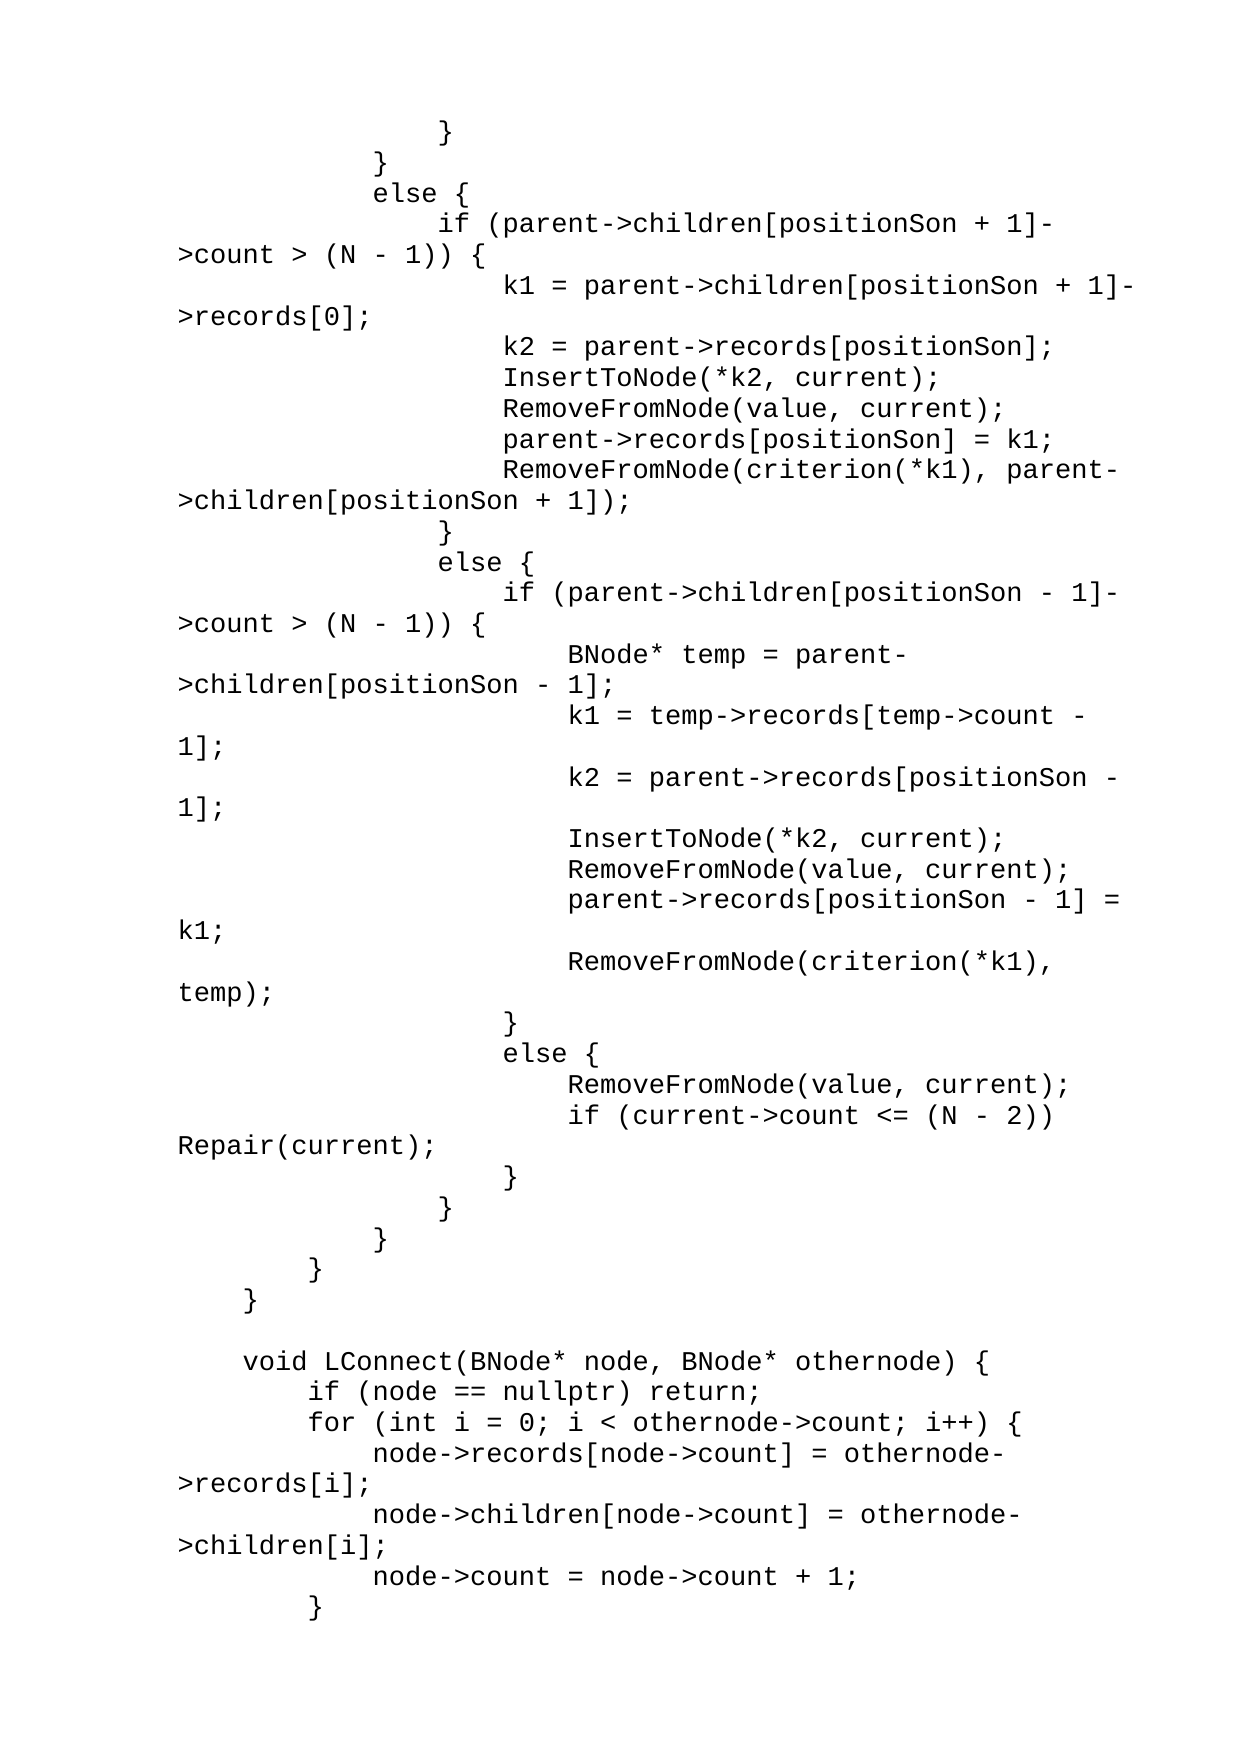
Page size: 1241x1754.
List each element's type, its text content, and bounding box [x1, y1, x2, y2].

text } [177, 149, 1152, 179]
text if (parent->children[positionSon + 1]->count > (N - 1)) { [177, 210, 1152, 272]
text k1 = temp->records[temp->count - 1]; [177, 702, 1152, 763]
text } [177, 1009, 1152, 1040]
text } [177, 1255, 1152, 1286]
text } [177, 518, 1152, 548]
text } [177, 118, 1152, 149]
text if (current->count <= (N - 2)) Repair(current); [177, 1101, 1152, 1163]
text RemoveFromNode(criterion(*k1), parent->children[positionSon + 1]); [177, 456, 1152, 518]
text else { [177, 179, 1152, 210]
text RemoveFromNode(value, current); [177, 856, 1152, 886]
text InsertToNode(*k2, current); [177, 825, 1152, 856]
text k2 = parent->records[positionSon]; [177, 333, 1152, 364]
text else { [177, 548, 1152, 579]
text if (parent->children[positionSon - 1]->count > (N - 1)) { [177, 579, 1152, 641]
text parent->records[positionSon - 1] = k1; [177, 886, 1152, 948]
text node->records[node->count] = othernode->records[i]; [177, 1439, 1152, 1501]
text k2 = parent->records[positionSon - 1]; [177, 763, 1152, 825]
text void LConnect(BNode* node, BNode* othernode) { [177, 1347, 1152, 1378]
text else { [177, 1040, 1152, 1071]
text for (int i = 0; i < othernode->count; i++) { [177, 1409, 1152, 1439]
text } [177, 1593, 1152, 1624]
text if (node == nullptr) return; [177, 1378, 1152, 1409]
text RemoveFromNode(value, current); [177, 395, 1152, 425]
text node->count = node->count + 1; [177, 1562, 1152, 1593]
text } [177, 1286, 1152, 1317]
text } [177, 1194, 1152, 1224]
text } [177, 1224, 1152, 1255]
text k1 = parent->children[positionSon + 1]->records[0]; [177, 272, 1152, 333]
text InsertToNode(*k2, current); [177, 364, 1152, 395]
text node->children[node->count] = othernode->children[i]; [177, 1501, 1152, 1562]
text RemoveFromNode(value, current); [177, 1071, 1152, 1101]
text BNode* temp = parent->children[positionSon - 1]; [177, 641, 1152, 702]
text } [177, 1163, 1152, 1194]
text RemoveFromNode(criterion(*k1), temp); [177, 948, 1152, 1009]
text parent->records[positionSon] = k1; [177, 425, 1152, 456]
